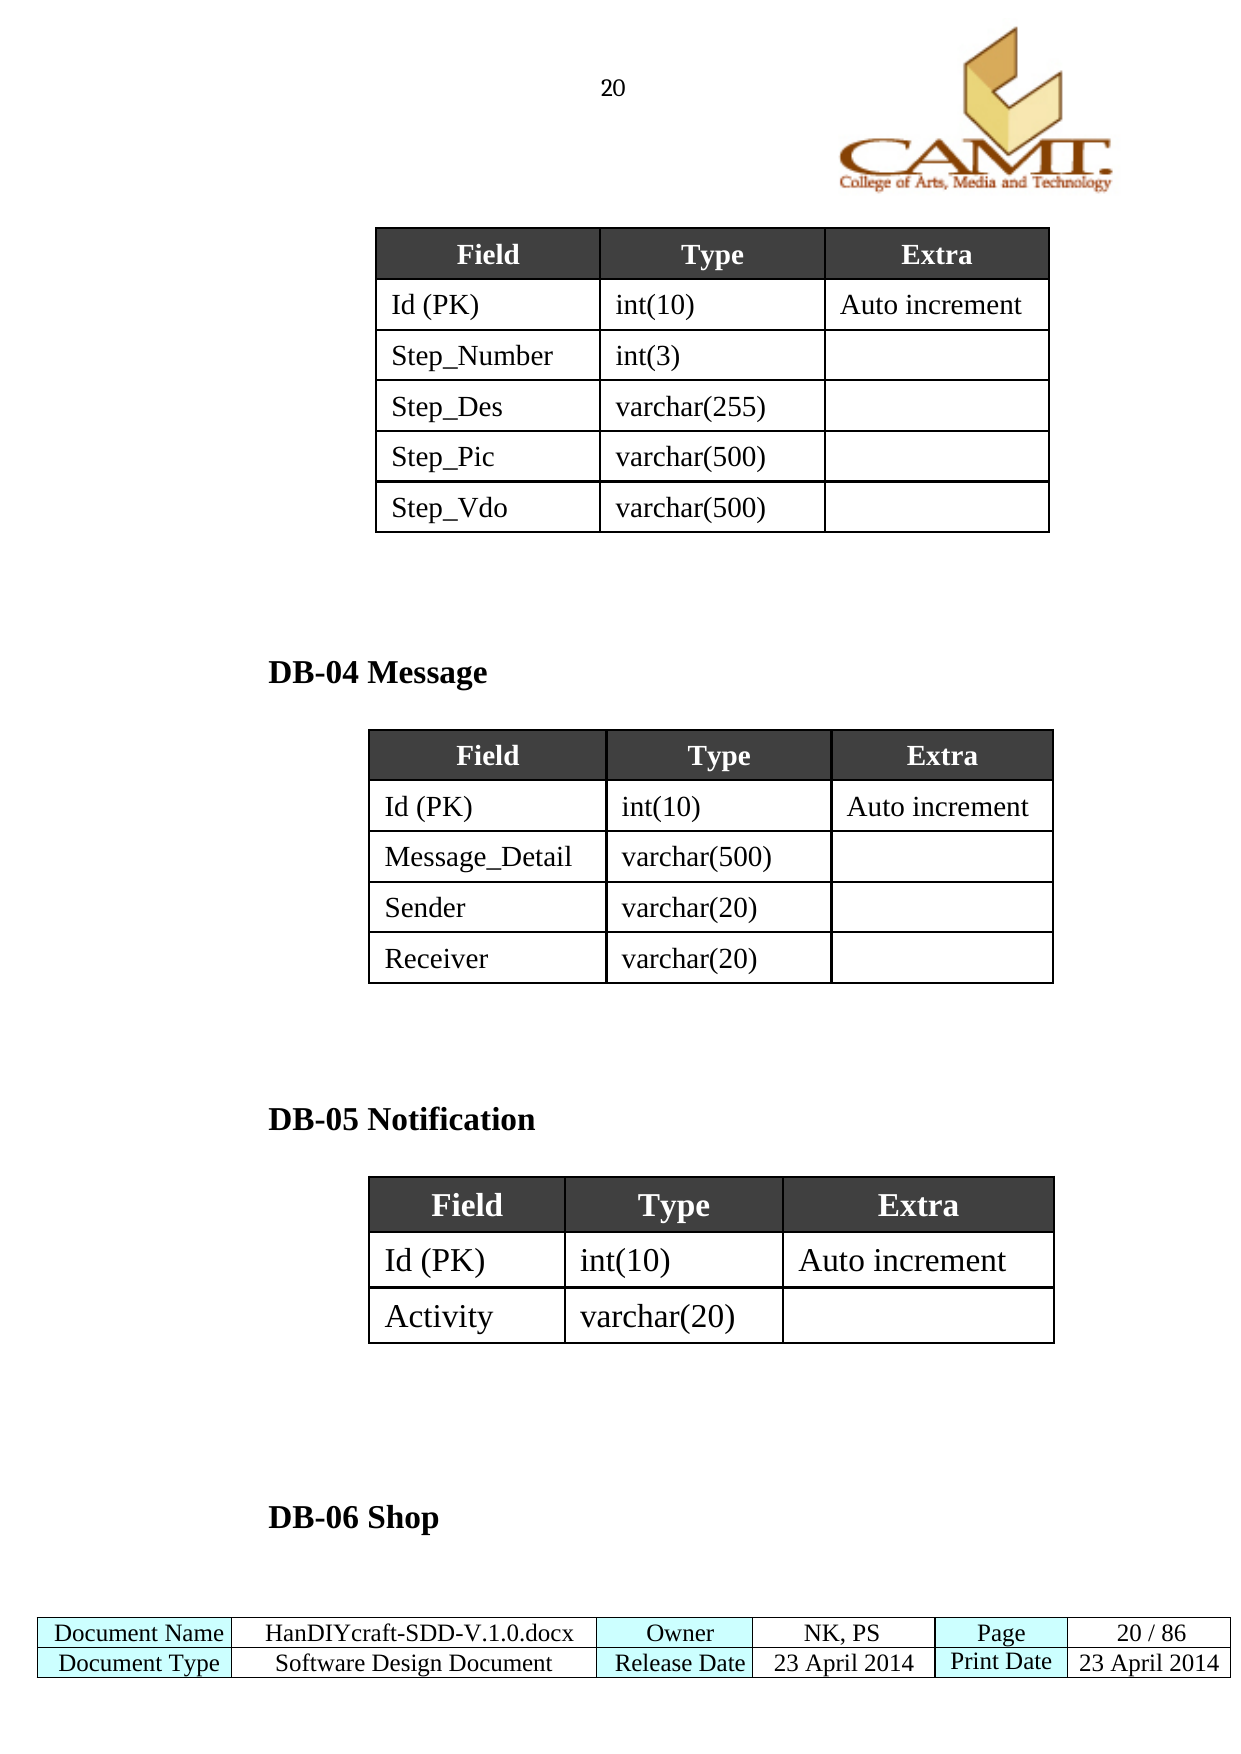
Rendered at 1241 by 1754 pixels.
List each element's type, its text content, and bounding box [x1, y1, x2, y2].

text DB-04 Message [118, 652, 1108, 690]
table_cell [833, 832, 1052, 881]
table_cell Id (PK) [370, 1233, 564, 1286]
table_cell Id (PK) [370, 781, 605, 830]
table_cell varchar(255) [601, 381, 824, 430]
table_cell Id (PK) [377, 280, 599, 328]
table_cell int(10) [566, 1233, 782, 1286]
table_header Type [601, 229, 824, 278]
table_cell [826, 483, 1048, 531]
table_cell Step_Vdo [377, 483, 599, 531]
table_cell Step_Number [377, 331, 599, 379]
table_cell Sender [370, 883, 605, 931]
text DB-05 Notification [118, 1099, 1108, 1137]
table_cell [784, 1289, 1053, 1342]
table_header Field [370, 731, 605, 779]
table_cell [826, 432, 1048, 480]
table_cell [833, 883, 1052, 931]
table_cell Step_Pic [377, 432, 599, 480]
table_cell Receiver [370, 933, 605, 982]
table_cell varchar(500) [601, 432, 824, 480]
table_cell Message_Detail [370, 832, 605, 881]
table_cell Step_Des [377, 381, 599, 430]
table_cell varchar(20) [608, 883, 830, 931]
picture [755, 18, 1221, 207]
table_cell Activity [370, 1289, 564, 1342]
table_header Extra [784, 1178, 1053, 1231]
table_cell [826, 331, 1048, 379]
table_header Extra [833, 731, 1052, 779]
text DB-06 Shop [118, 1497, 1108, 1536]
table_cell Auto increment [784, 1233, 1053, 1286]
table_cell Auto increment [833, 781, 1052, 830]
table_cell [833, 933, 1052, 982]
table_cell Auto increment [826, 280, 1048, 328]
table_cell varchar(20) [608, 933, 830, 982]
table_cell varchar(500) [601, 483, 824, 531]
table_cell varchar(500) [608, 832, 830, 881]
table_header Type [608, 731, 830, 779]
table_header Extra [826, 229, 1048, 278]
table_header Field [377, 229, 599, 278]
table_header Type [566, 1178, 782, 1231]
table_cell int(10) [608, 781, 830, 830]
table_cell [826, 381, 1048, 430]
table_header Field [370, 1178, 564, 1231]
table_cell int(10) [601, 280, 824, 328]
table_cell varchar(20) [566, 1289, 782, 1342]
table_cell int(3) [601, 331, 824, 379]
